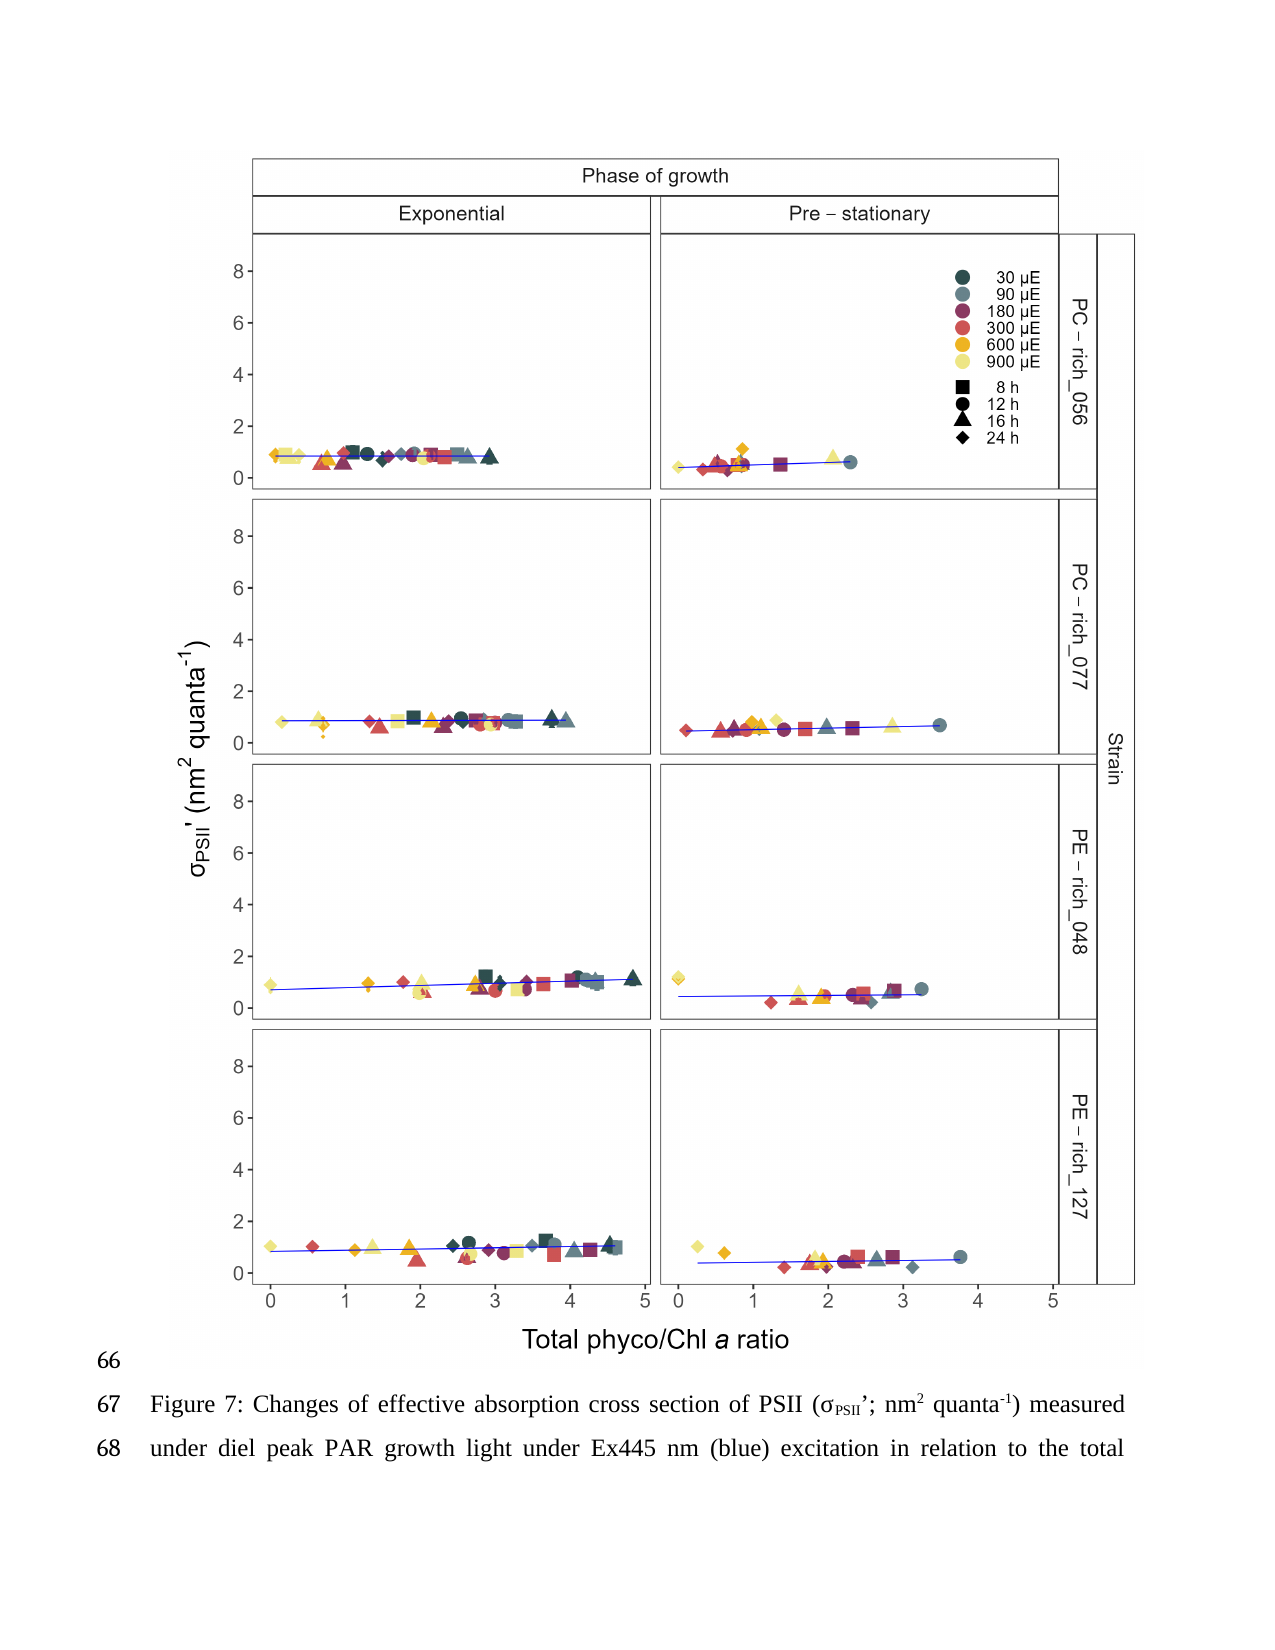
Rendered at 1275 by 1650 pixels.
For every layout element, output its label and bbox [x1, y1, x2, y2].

text [150, 1389, 1125, 1461]
picture [168, 150, 1144, 1369]
